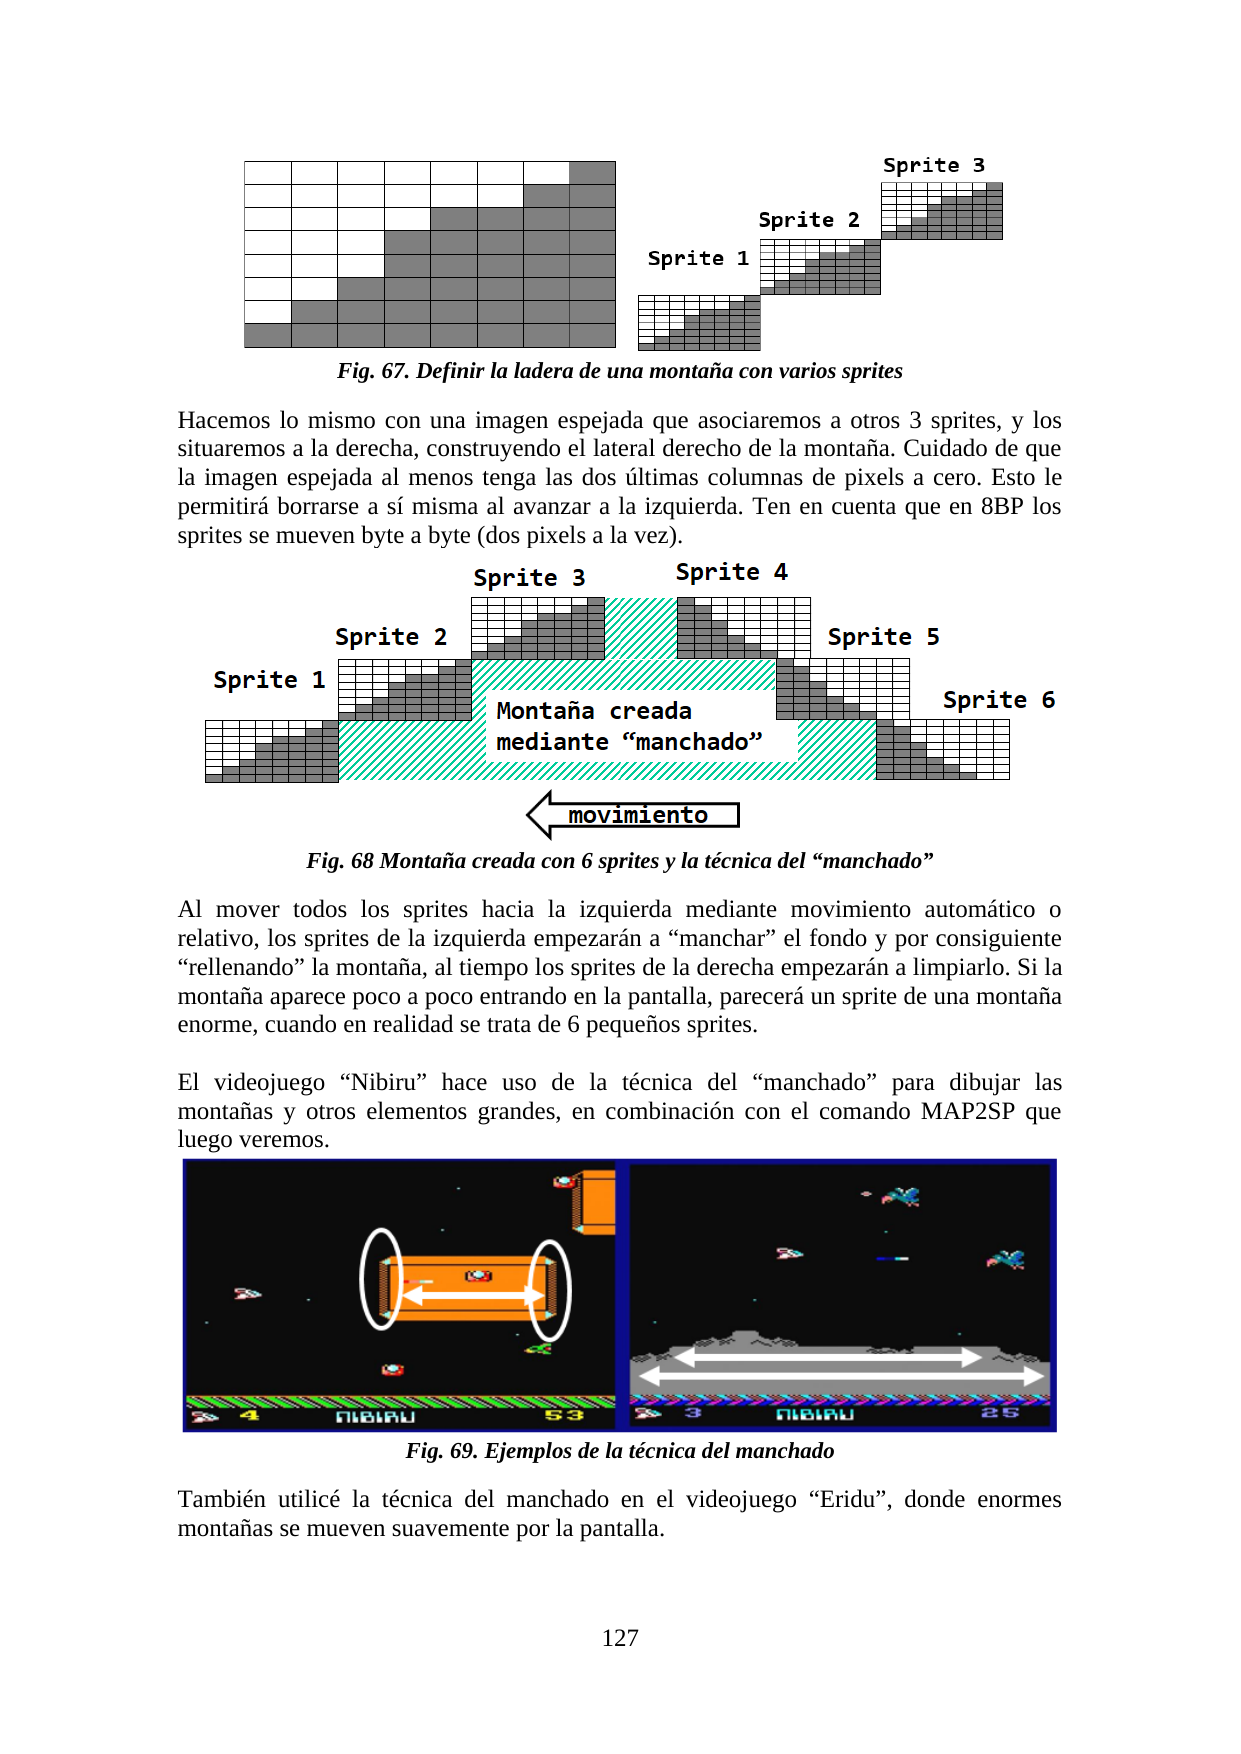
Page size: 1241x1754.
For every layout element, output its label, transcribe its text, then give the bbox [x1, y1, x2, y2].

text También utilicé la técnica del manchado en el videojuego “Eridu”, donde enormes montañas se mueven suavemente por la pantalla. [177, 1484, 1063, 1542]
text Fig. 68 Montaña creada con 6 sprites y la técnica del “manchado” [177, 848, 1063, 874]
picture [233, 147, 1007, 358]
picture [177, 1153, 1063, 1437]
text Fig. 69. Ejemplos de la técnica del manchado [177, 1437, 1063, 1463]
text Fig. 67. Definir la ladera de una montaña con varios sprites [177, 357, 1063, 384]
text Hacemos lo mismo con una imagen espejada que asociaremos a otros 3 sprites, y los situaremos a la derecha, construyendo el lateral derecho de la montaña. Cuidado de que la imagen espejada al menos tenga las dos últimas columnas de pixels a cero. Esto le permitirá borrarse a sí misma al avanzar a la izquierda. Ten en cuenta que en 8BP los sprites se mueven byte a byte (dos pixels a la vez). [177, 405, 1063, 548]
picture [177, 548, 1063, 848]
text Al mover todos los sprites hacia la izquierda mediante movimiento automático o relativo, los sprites de la izquierda empezarán a “manchar” el fondo y por consiguiente “rellenando” la montaña, al tiempo los sprites de la derecha empezarán a limpiarlo. Si la montaña aparece poco a poco entrando en la pantalla, parecerá un sprite de una montaña enorme, cuando en realidad se trata de 6 pequeños sprites. [177, 894, 1063, 1038]
text El videojuego “Nibiru” hace uso de la técnica del “manchado” para dibujar las montañas y otros elementos grandes, en combinación con el comando MAP2SP que luego veremos. [177, 1067, 1063, 1153]
